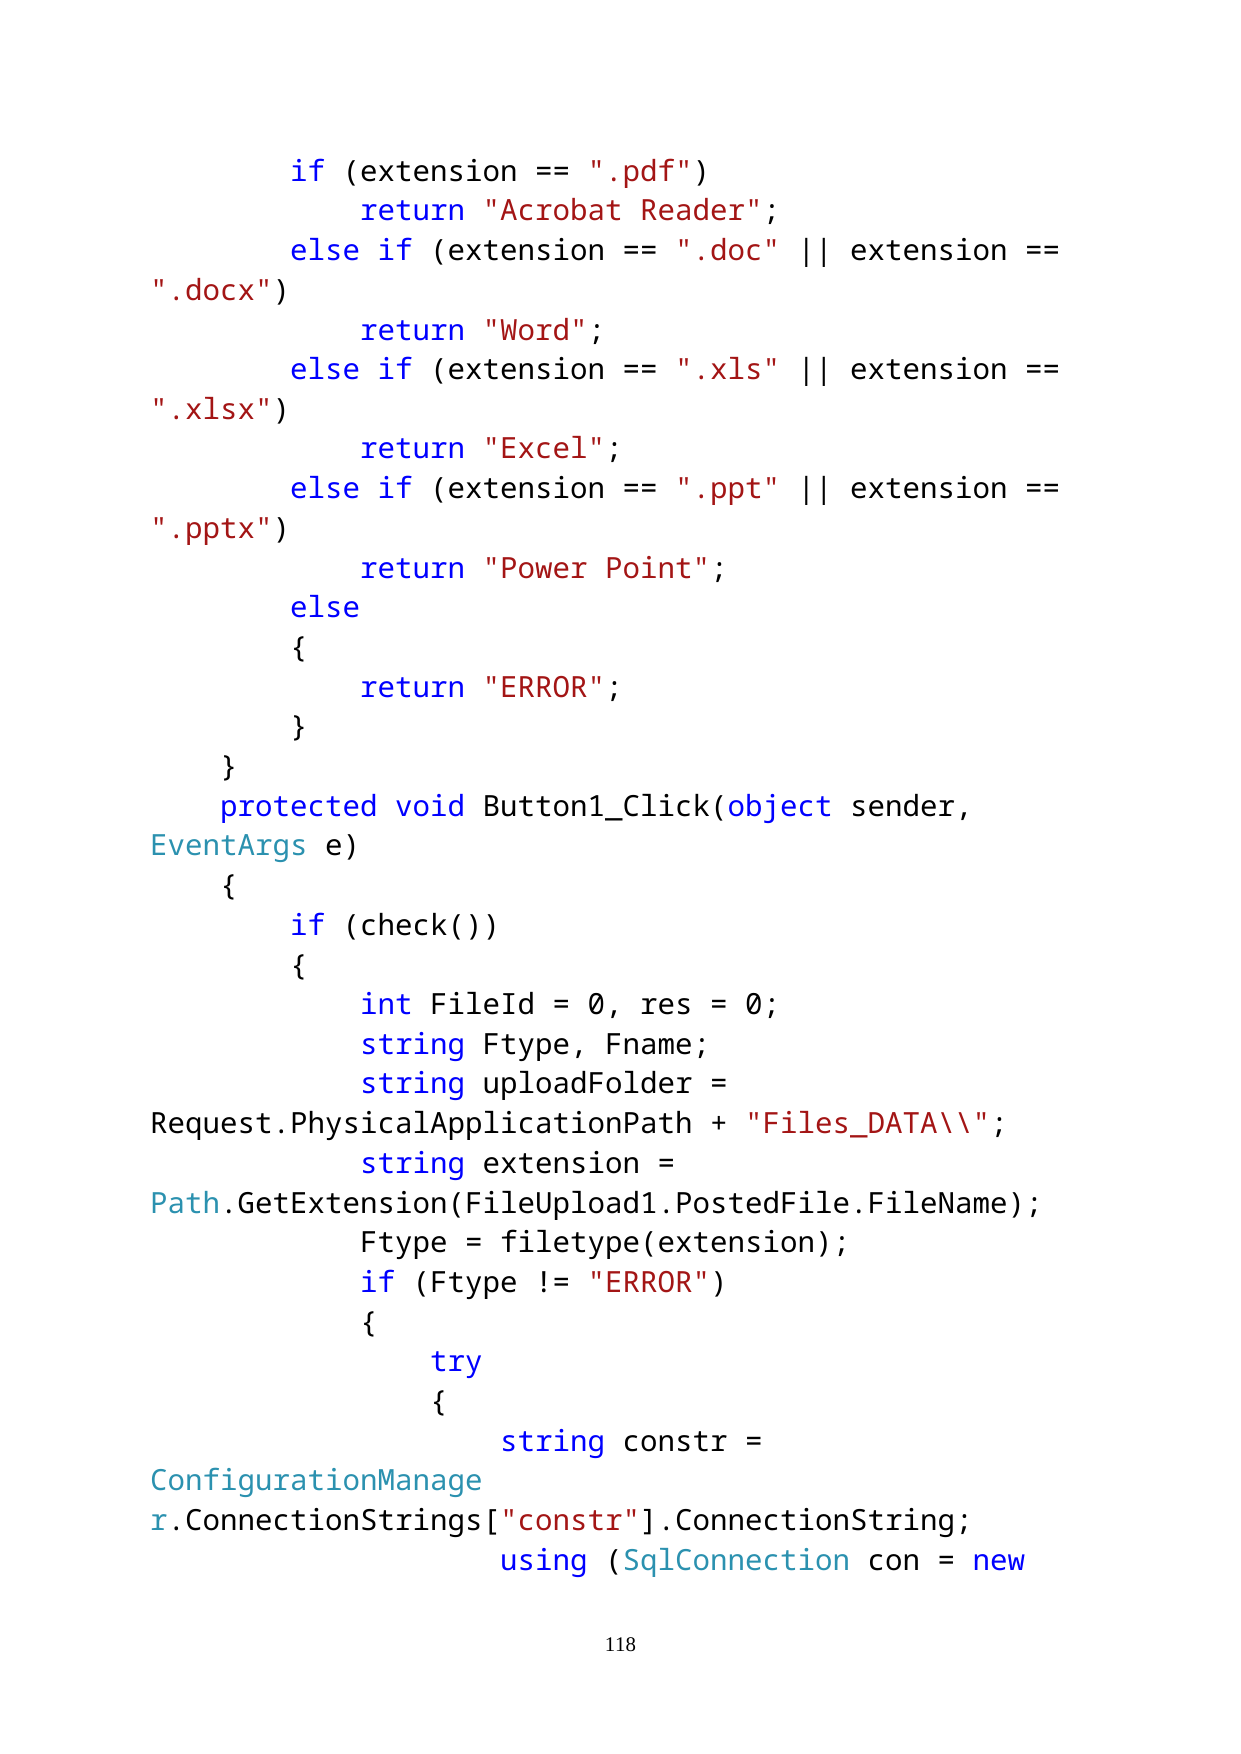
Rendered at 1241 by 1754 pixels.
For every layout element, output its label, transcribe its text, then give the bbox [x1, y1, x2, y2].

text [150, 1539, 1090, 1579]
text Ftype = filetype(extension); [150, 1222, 1090, 1261]
text try [150, 1341, 1090, 1380]
text if (Ftype != "ERROR") [150, 1261, 1090, 1301]
text return "Excel"; [150, 428, 1090, 467]
text { [150, 864, 1090, 904]
text { [150, 626, 1090, 666]
text else if (extension == ".ppt" || extension == ".pptx") [150, 467, 1090, 547]
text else [150, 587, 1090, 626]
text } [150, 706, 1090, 745]
text protected void Button1_Click(object sender, EventArgs e) [150, 785, 1090, 864]
text { [150, 944, 1090, 983]
text string Ftype, Fname; [150, 1023, 1090, 1063]
text } [150, 745, 1090, 785]
text if (check()) [150, 904, 1090, 944]
text return "Acrobat Reader"; [150, 190, 1090, 229]
text { [150, 1380, 1090, 1420]
text string constr = ConfigurationManager.ConnectionStrings["constr"].ConnectionString; [150, 1420, 1090, 1539]
text string extension = Path.GetExtension(FileUpload1.PostedFile.FileName); [150, 1142, 1090, 1222]
text int FileId = 0, res = 0; [150, 983, 1090, 1023]
text else if (extension == ".doc" || extension == ".docx") [150, 229, 1090, 309]
text string uploadFolder = Request.PhysicalApplicationPath + "Files_DATA\\"; [150, 1063, 1090, 1142]
text return "ERROR"; [150, 666, 1090, 706]
text { [150, 1301, 1090, 1341]
text else if (extension == ".xls" || extension == ".xlsx") [150, 348, 1090, 428]
text if (extension == ".pdf") [150, 150, 1090, 190]
text return "Power Point"; [150, 547, 1090, 587]
text return "Word"; [150, 309, 1090, 348]
